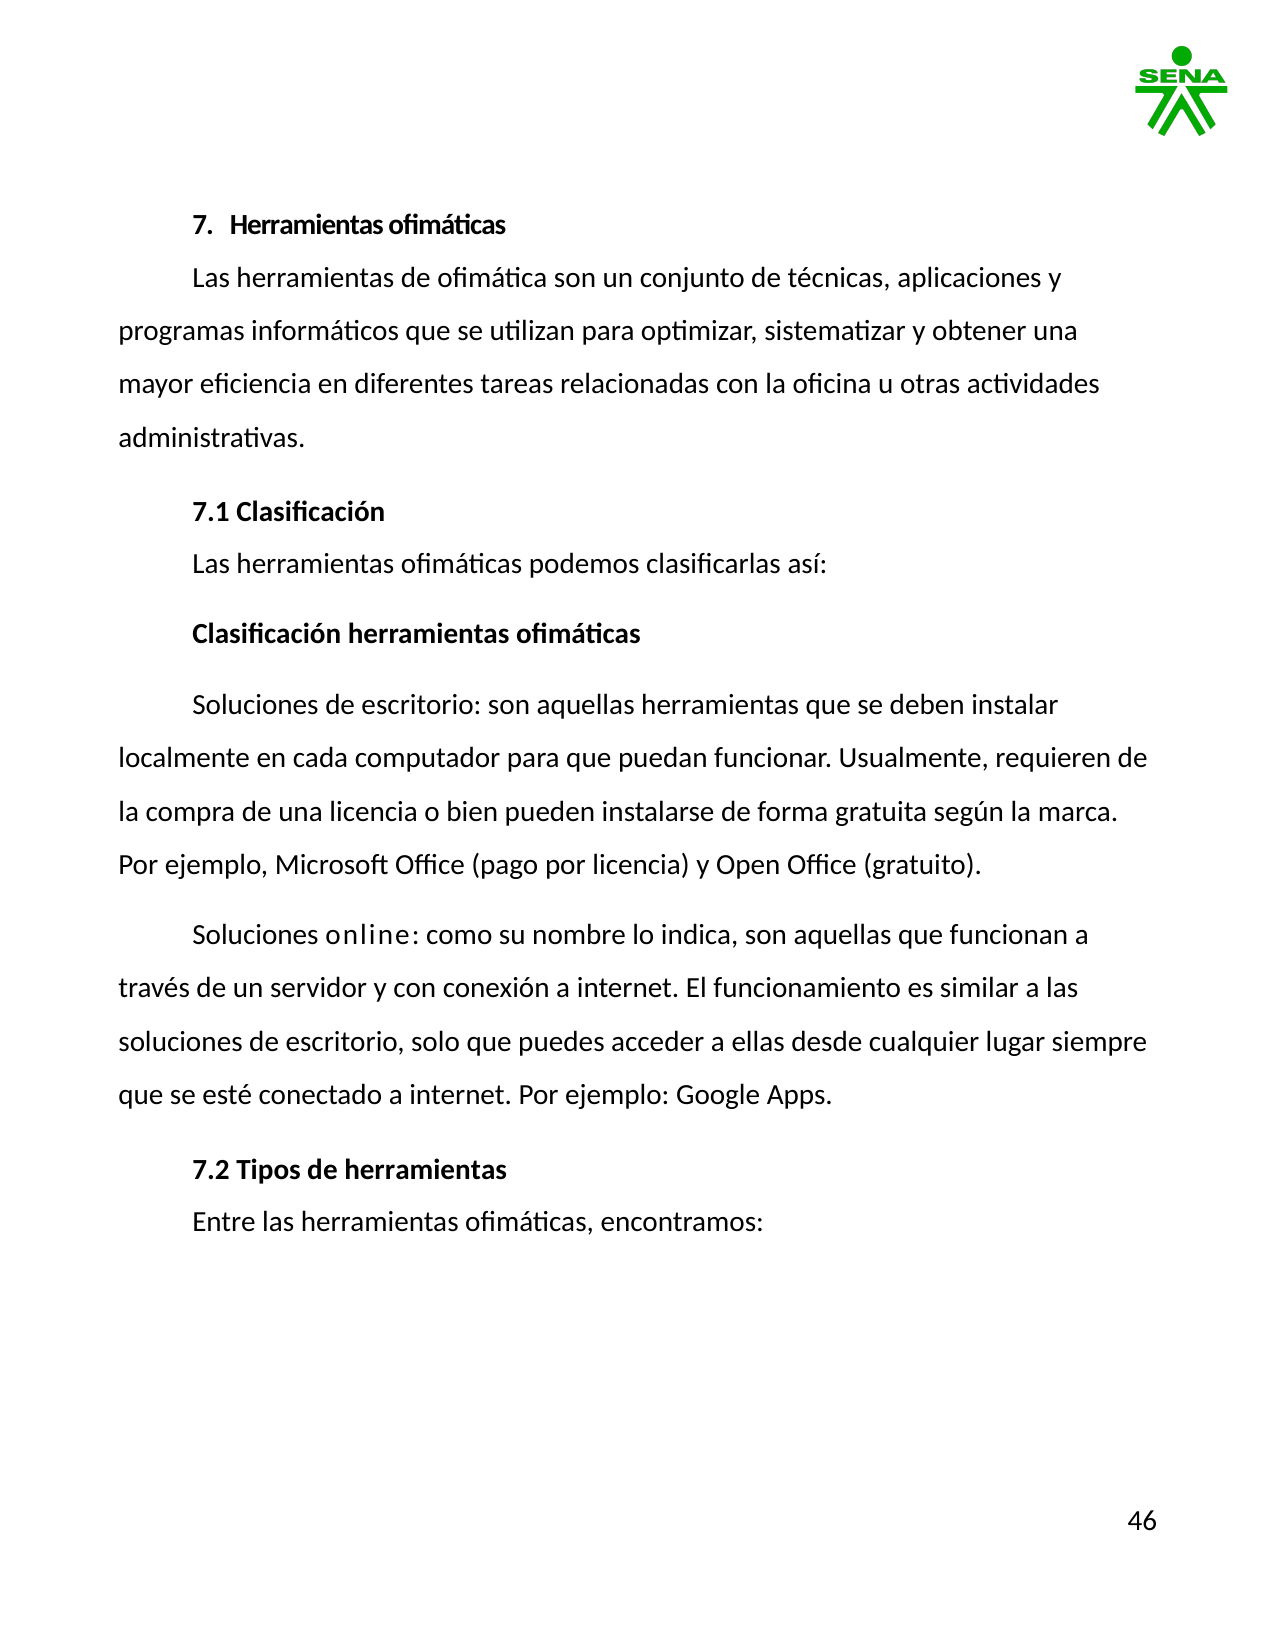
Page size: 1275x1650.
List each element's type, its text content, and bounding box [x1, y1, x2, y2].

picture [1135, 46, 1228, 136]
subtitle Clasificación [192, 493, 1157, 529]
text Las herramientas ofimáticas podemos clasificarlas así: [118, 546, 1157, 581]
subtitle Herramientas ofimáticas [192, 206, 1157, 242]
subtitle Tipos de herramientas [192, 1151, 1157, 1186]
text Soluciones de escritorio: son aquellas herramientas que se deben instalar localmente en cada computador para que puedan funcionar. Usualmente, requieren de la compra de una licencia o bien pueden instalarse de forma gratuita según la marca. Por ejemplo, Microsoft Office (pago por licencia) y Open Office (gratuito). [118, 686, 1157, 882]
text Soluciones online: como su nombre lo indica, son aquellas que funcionan a través de un servidor y con conexión a internet. El funcionamiento es similar a las soluciones de escritorio, solo que puedes acceder a ellas desde cualquier lugar siempre que se esté conectado a internet. Por ejemplo: Google Apps. [118, 916, 1157, 1112]
text Clasificación herramientas ofimáticas [118, 616, 1157, 651]
text Las herramientas de ofimática son un conjunto de técnicas, aplicaciones y programas informáticos que se utilizan para optimizar, sistematizar y obtener una mayor eficiencia en diferentes tareas relacionadas con la oficina u otras actividades administrativas. [118, 259, 1157, 454]
text Entre las herramientas ofimáticas, encontramos: [118, 1203, 1157, 1239]
